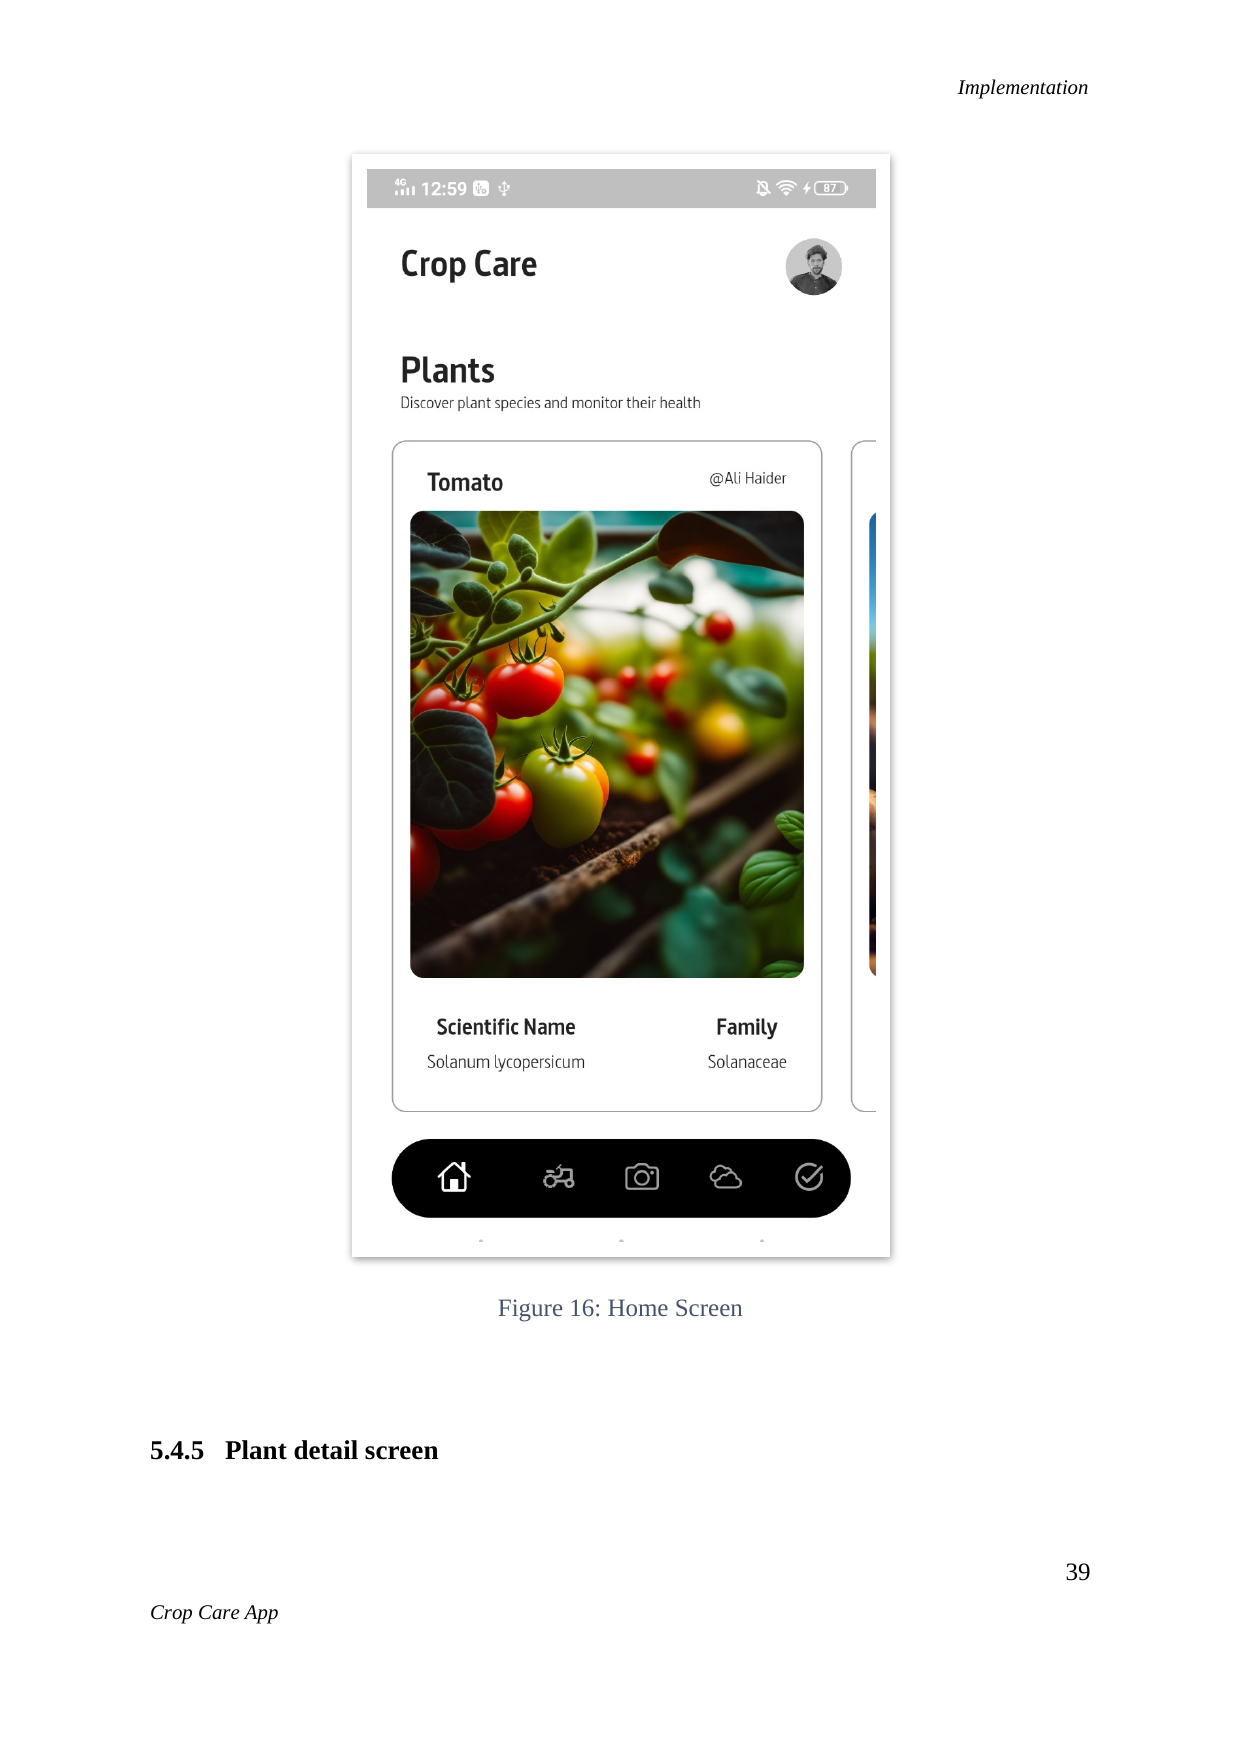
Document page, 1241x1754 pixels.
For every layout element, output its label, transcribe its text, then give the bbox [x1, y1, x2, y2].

text Figure 16: Home Screen [150, 1293, 1090, 1321]
subtitle Plant detail screen [150, 1434, 1090, 1466]
picture [367, 169, 876, 1242]
